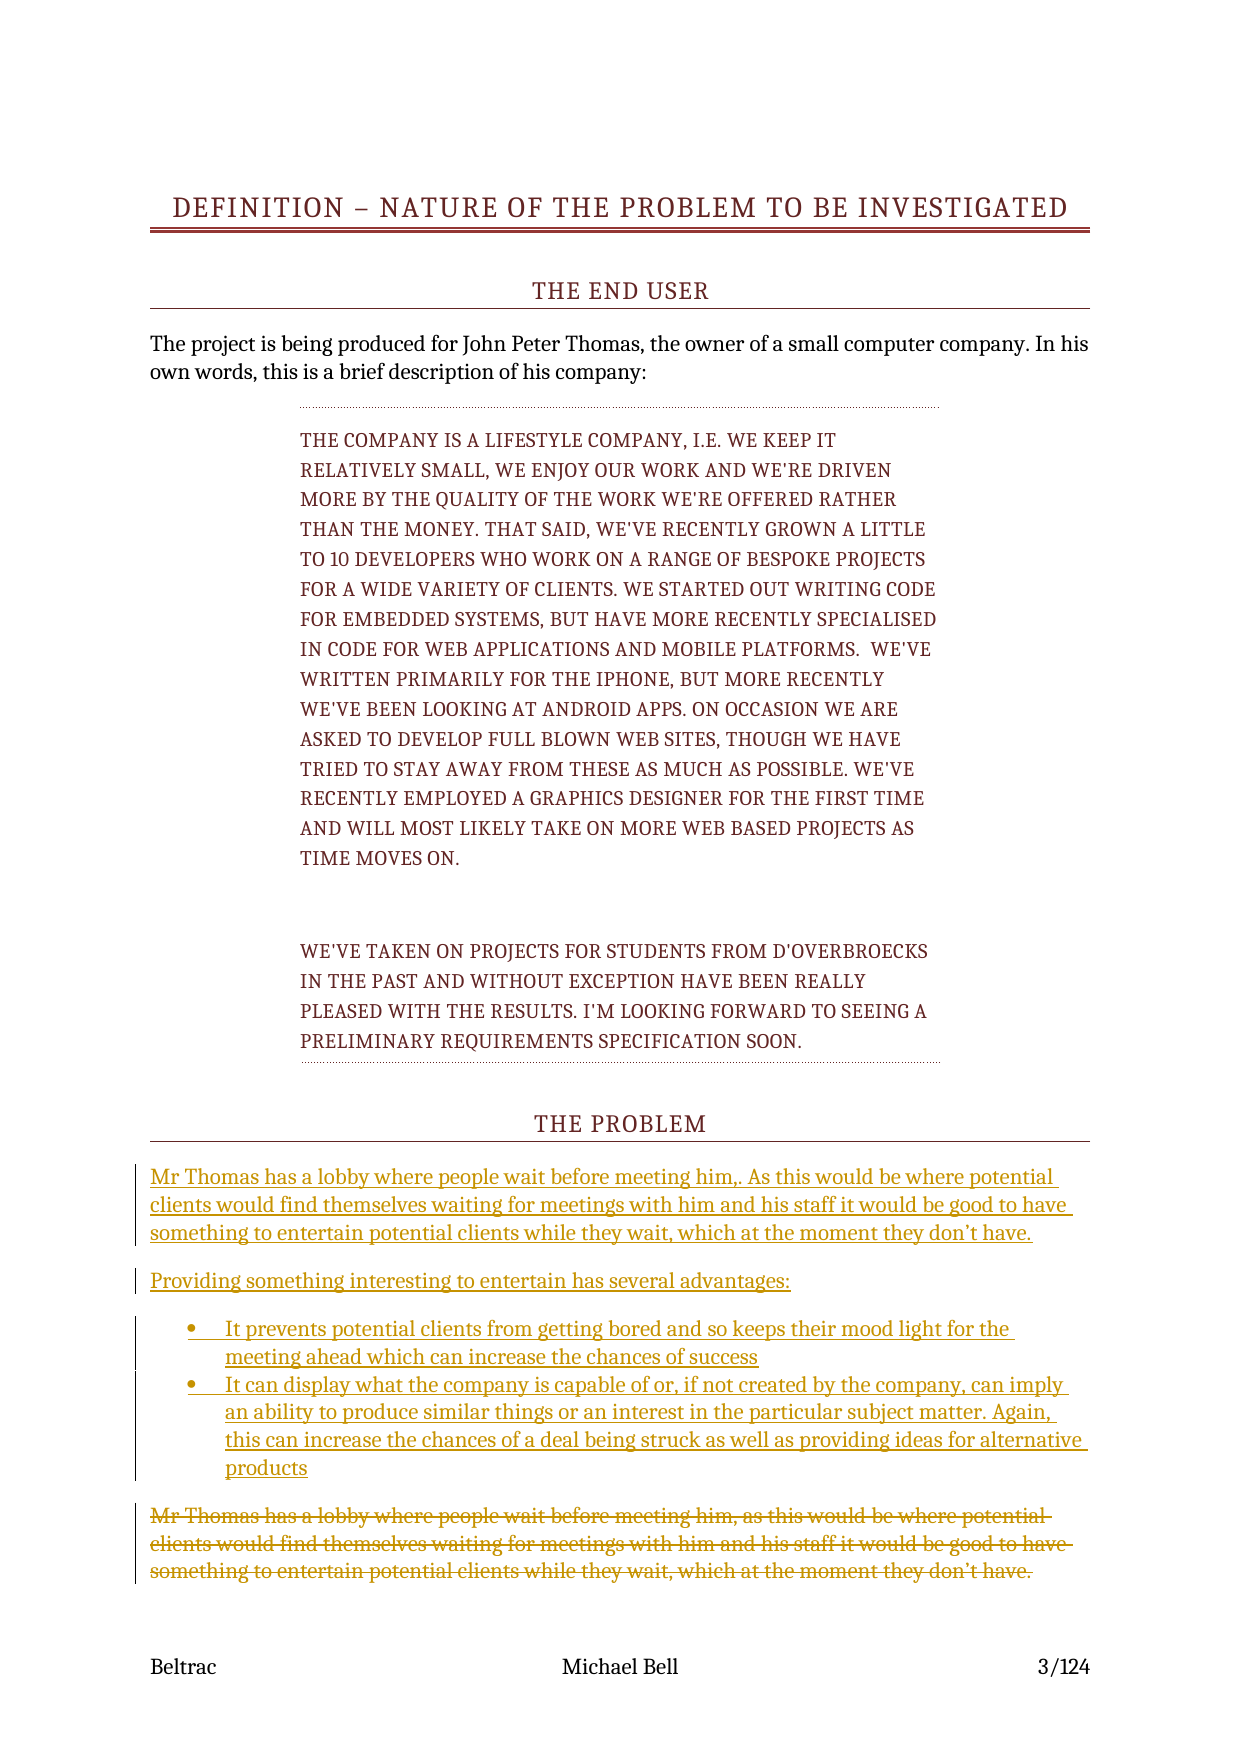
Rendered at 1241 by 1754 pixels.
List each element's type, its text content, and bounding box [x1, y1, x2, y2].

subtitle the end user [150, 277, 1090, 308]
text The company is a lifestyle company, i.e. we keep it relatively small, we enjoy our work and we're driven more by the quality of the work we're offered rather than the money. That said, we've recently grown a little to 10 developers who work on a range of bespoke projects for a wide variety of clients. We started out writing code for embedded systems, but have more recently specialised in code for web applications and mobile platforms. We've written primarily for the iPhone, but more recently we've been looking at Android apps. On occasion we are asked to develop full blown web sites, though we have tried to stay away from these as much as possible. We've recently employed a graphics designer for the first time and will most likely take on more web based projects as time moves on. [300, 407, 940, 871]
text The project is being produced for John Peter Thomas, the owner of a small computer company. In his own words, this is a brief description of his company: [150, 331, 1090, 385]
subtitle Definition – nature of the problem to be investigated [150, 192, 1090, 227]
subtitle the problem [150, 1110, 1090, 1141]
text We've taken on projects for students from d'Overbroecks in the past and without exception have been really pleased with the results. I'm looking forward to seeing a preliminary requirements specification soon. [300, 919, 940, 1062]
